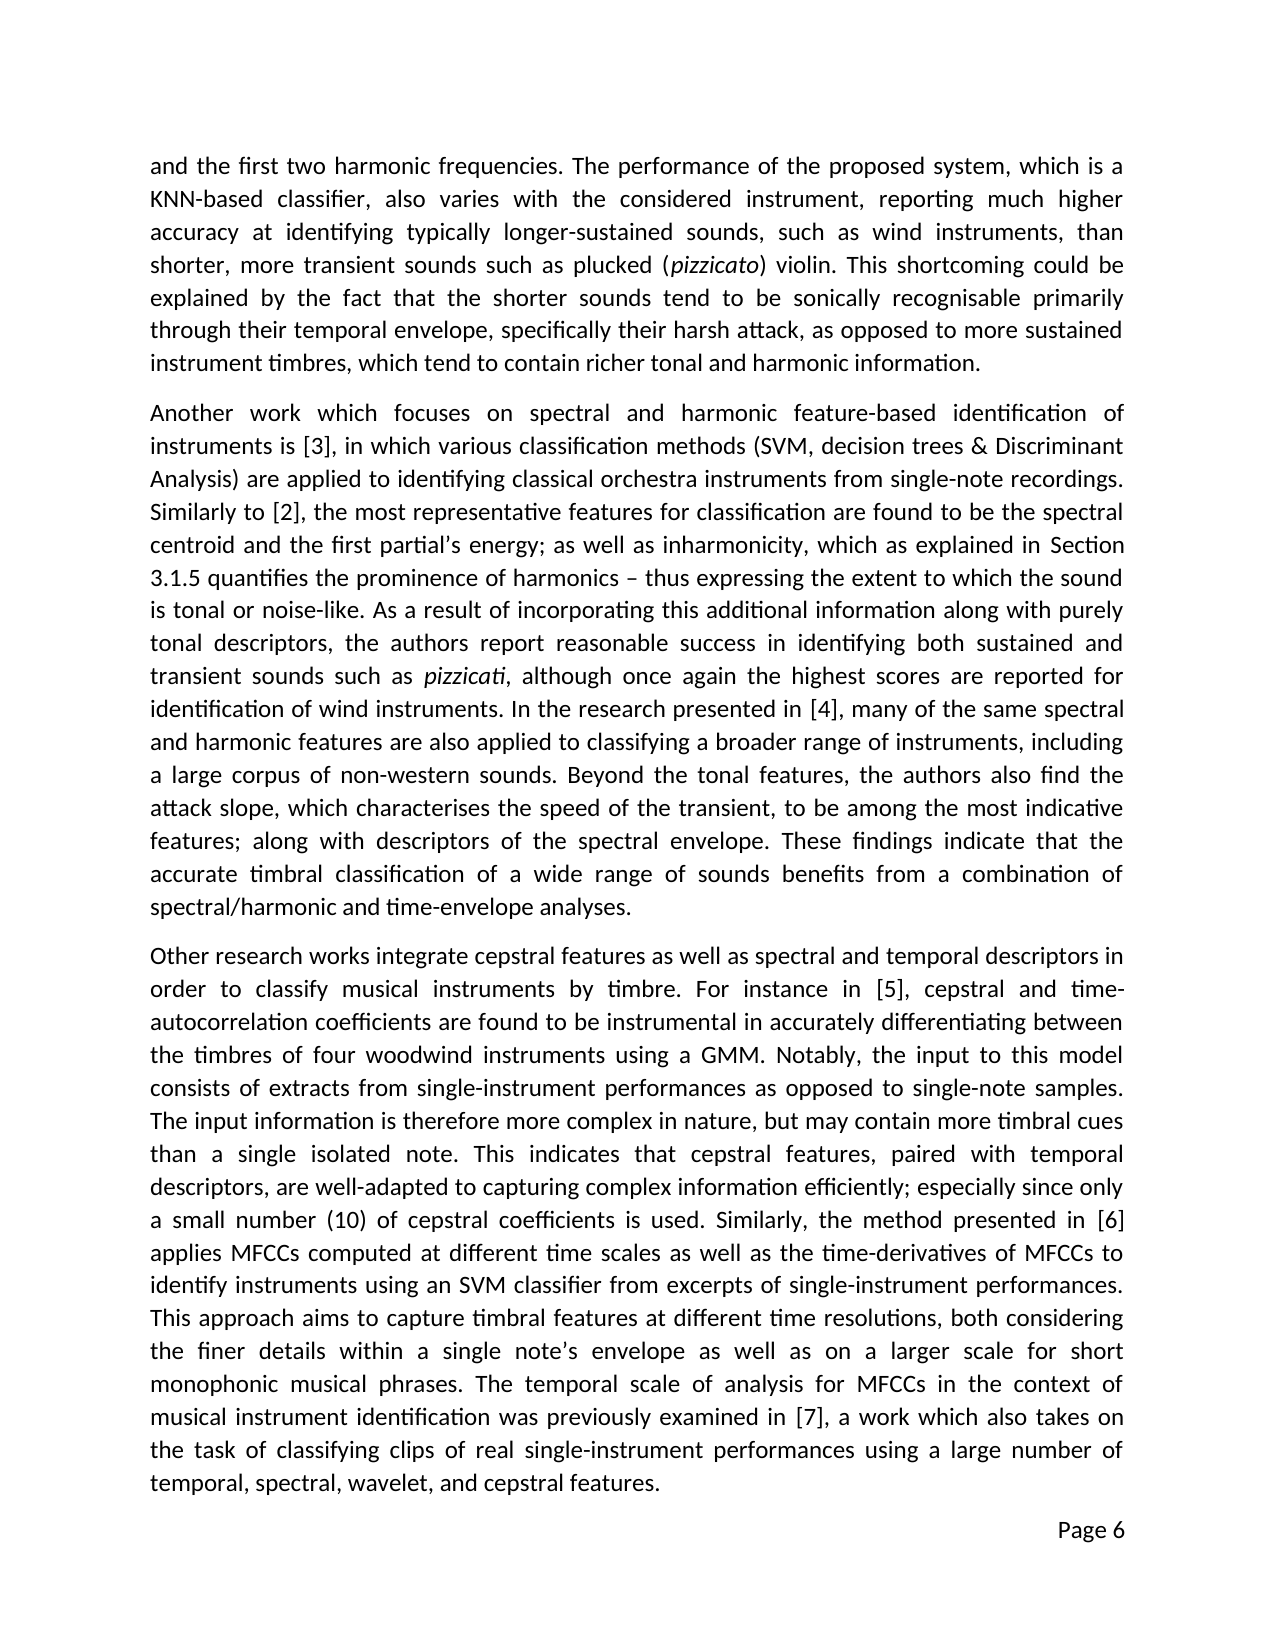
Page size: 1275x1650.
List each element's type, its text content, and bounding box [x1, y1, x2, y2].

text Other research works integrate cepstral features as well as spectral and temporal descriptors in order to classify musical instruments by timbre. For instance in , cepstral and time-autocorrelation coefficients are found to be instrumental in accurately differentiating between the timbres of four woodwind instruments using a GMM. Notably, the input to this model consists of extracts from single-instrument performances as opposed to single-note samples. The input information is therefore more complex in nature, but may contain more timbral cues than a single isolated note. This indicates that cepstral features, paired with temporal descriptors, are well-adapted to capturing complex information efficiently; especially since only a small number (10) of cepstral coefficients is used. Similarly, the method presented in applies MFCCs computed at different time scales as well as the time-derivatives of MFCCs to identify instruments using an SVM classifier from excerpts of single-instrument performances. This approach aims to capture timbral features at different time resolutions, both considering the finer details within a single note’s envelope as well as on a larger scale for short monophonic musical phrases. The temporal scale of analysis for MFCCs in the context of musical instrument identification was previously examined in , a work which also takes on the task of classifying clips of real single-instrument performances using a large number of temporal, spectral, wavelet, and cepstral features. [150, 940, 1125, 1498]
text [150, 150, 1125, 378]
text Another work which focuses on spectral and harmonic feature-based identification of instruments is , in which various classification methods (SVM, decision trees & Discriminant Analysis) are applied to identifying classical orchestra instruments from single-note recordings. Similarly to , the most representative features for classification are found to be the spectral centroid and the first partial’s energy; as well as inharmonicity, which as explained in Section 3.1.5 quantifies the prominence of harmonics – thus expressing the extent to which the sound is tonal or noise-like. As a result of incorporating this additional information along with purely tonal descriptors, the authors report reasonable success in identifying both sustained and transient sounds such as pizzicati, although once again the highest scores are reported for identification of wind instruments. In the research presented in , many of the same spectral and harmonic features are also applied to classifying a broader range of instruments, including a large corpus of non-western sounds. Beyond the tonal features, the authors also find the attack slope, which characterises the speed of the transient, to be among the most indicative features; along with descriptors of the spectral envelope. These findings indicate that the accurate timbral classification of a wide range of sounds benefits from a combination of spectral/harmonic and time-envelope analyses. [150, 397, 1125, 921]
